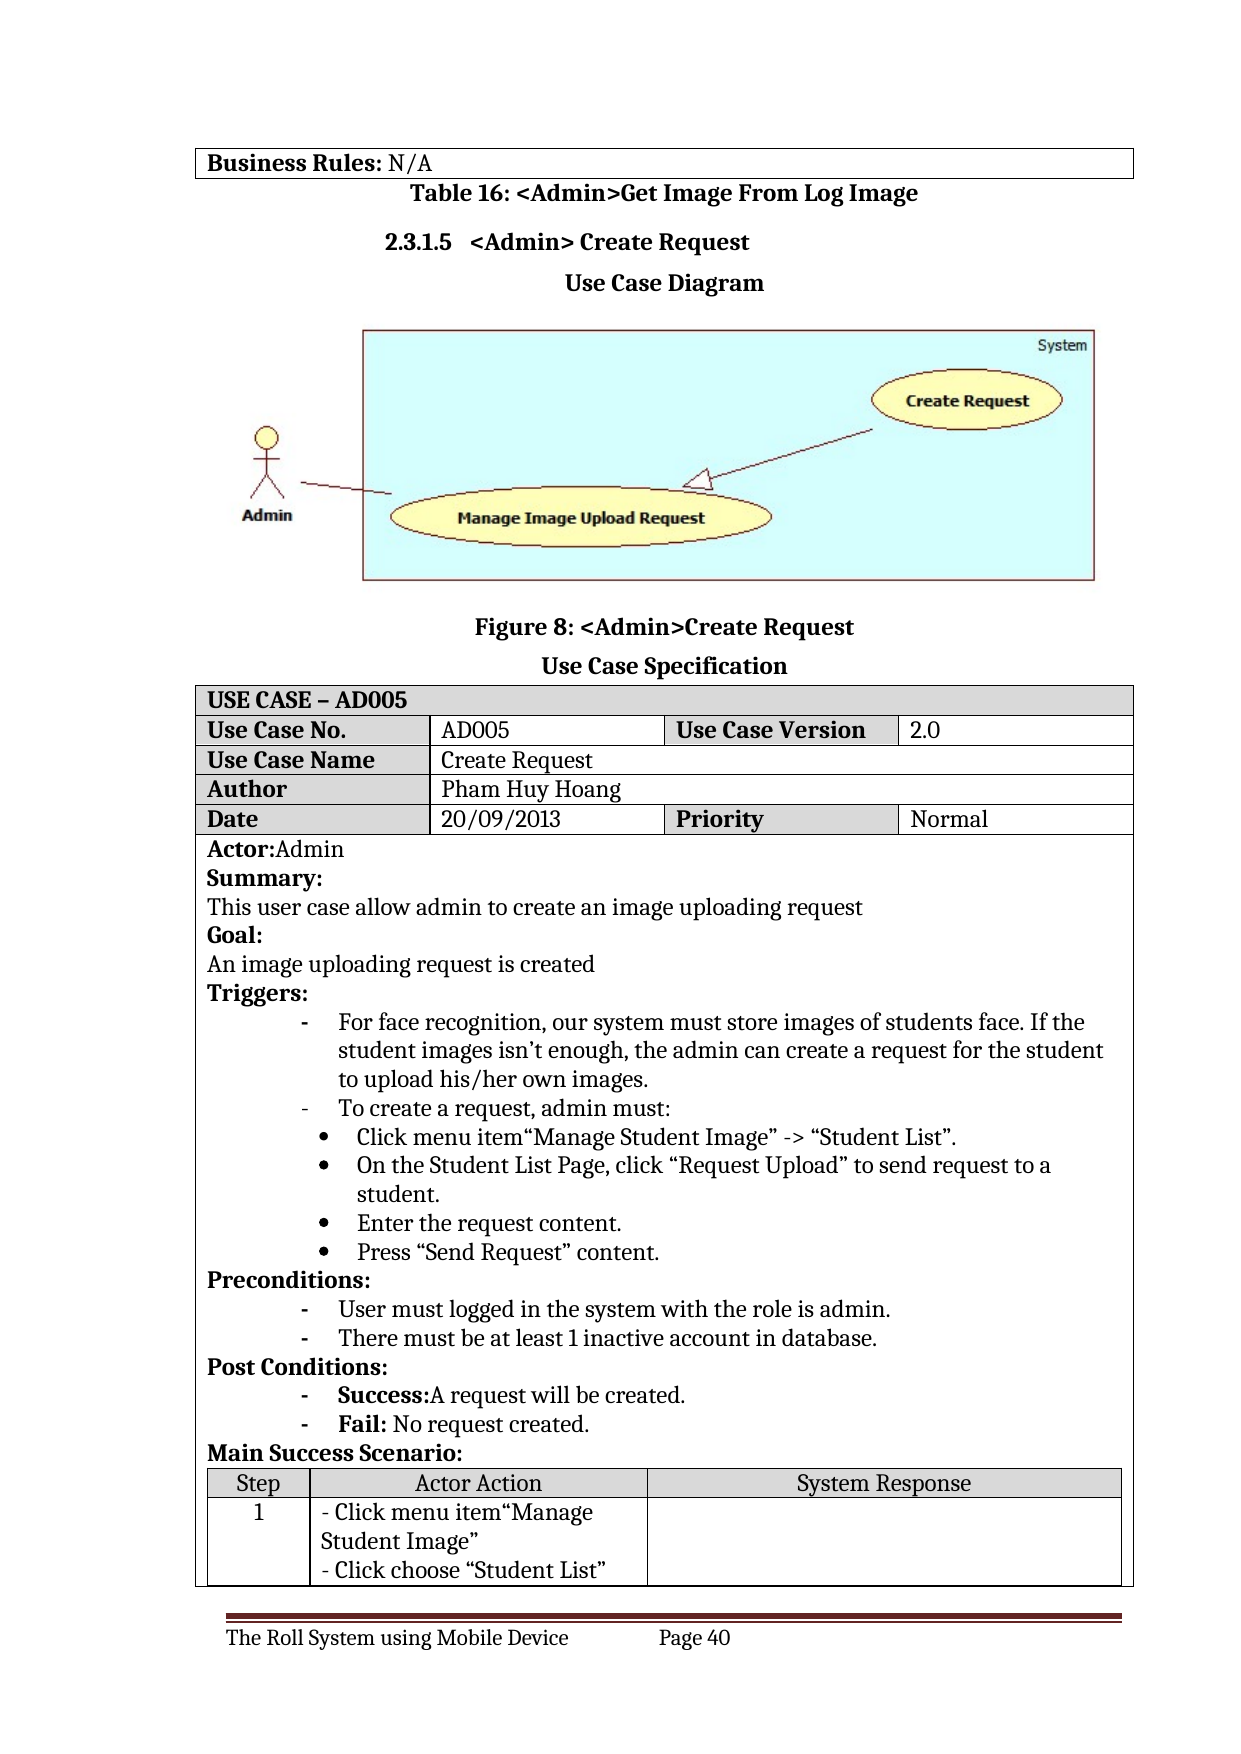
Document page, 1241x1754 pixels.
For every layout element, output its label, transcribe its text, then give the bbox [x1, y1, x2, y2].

table_cell Pham Huy Hoang [431, 775, 1133, 804]
text Table 16: <Admin>Get Image From Log Image [207, 179, 1122, 207]
table_header USE CASE – AD005 [196, 686, 1133, 715]
table_cell Use Case Name [196, 746, 429, 774]
subtitle <Admin> Create Request [385, 228, 1122, 257]
table_cell Date [196, 805, 429, 834]
table_cell Use Case No. [196, 716, 429, 744]
subtitle Use Case Diagram [207, 269, 1122, 298]
table_cell Normal [899, 805, 1133, 834]
table_cell Priority [665, 805, 898, 834]
table_cell 2.0 [899, 716, 1133, 744]
table_cell 20/09/2013 [431, 805, 664, 834]
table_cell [196, 835, 1133, 1586]
text Figure 8: <Admin>Create Request [207, 613, 1122, 642]
subtitle Use Case Specification [207, 652, 1122, 681]
table_cell Use Case Version [665, 716, 898, 744]
table_cell AD005 [431, 716, 664, 744]
table_cell Create Request [431, 746, 1133, 774]
table_cell Author [196, 775, 429, 804]
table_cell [196, 149, 1133, 177]
picture [206, 302, 1123, 609]
